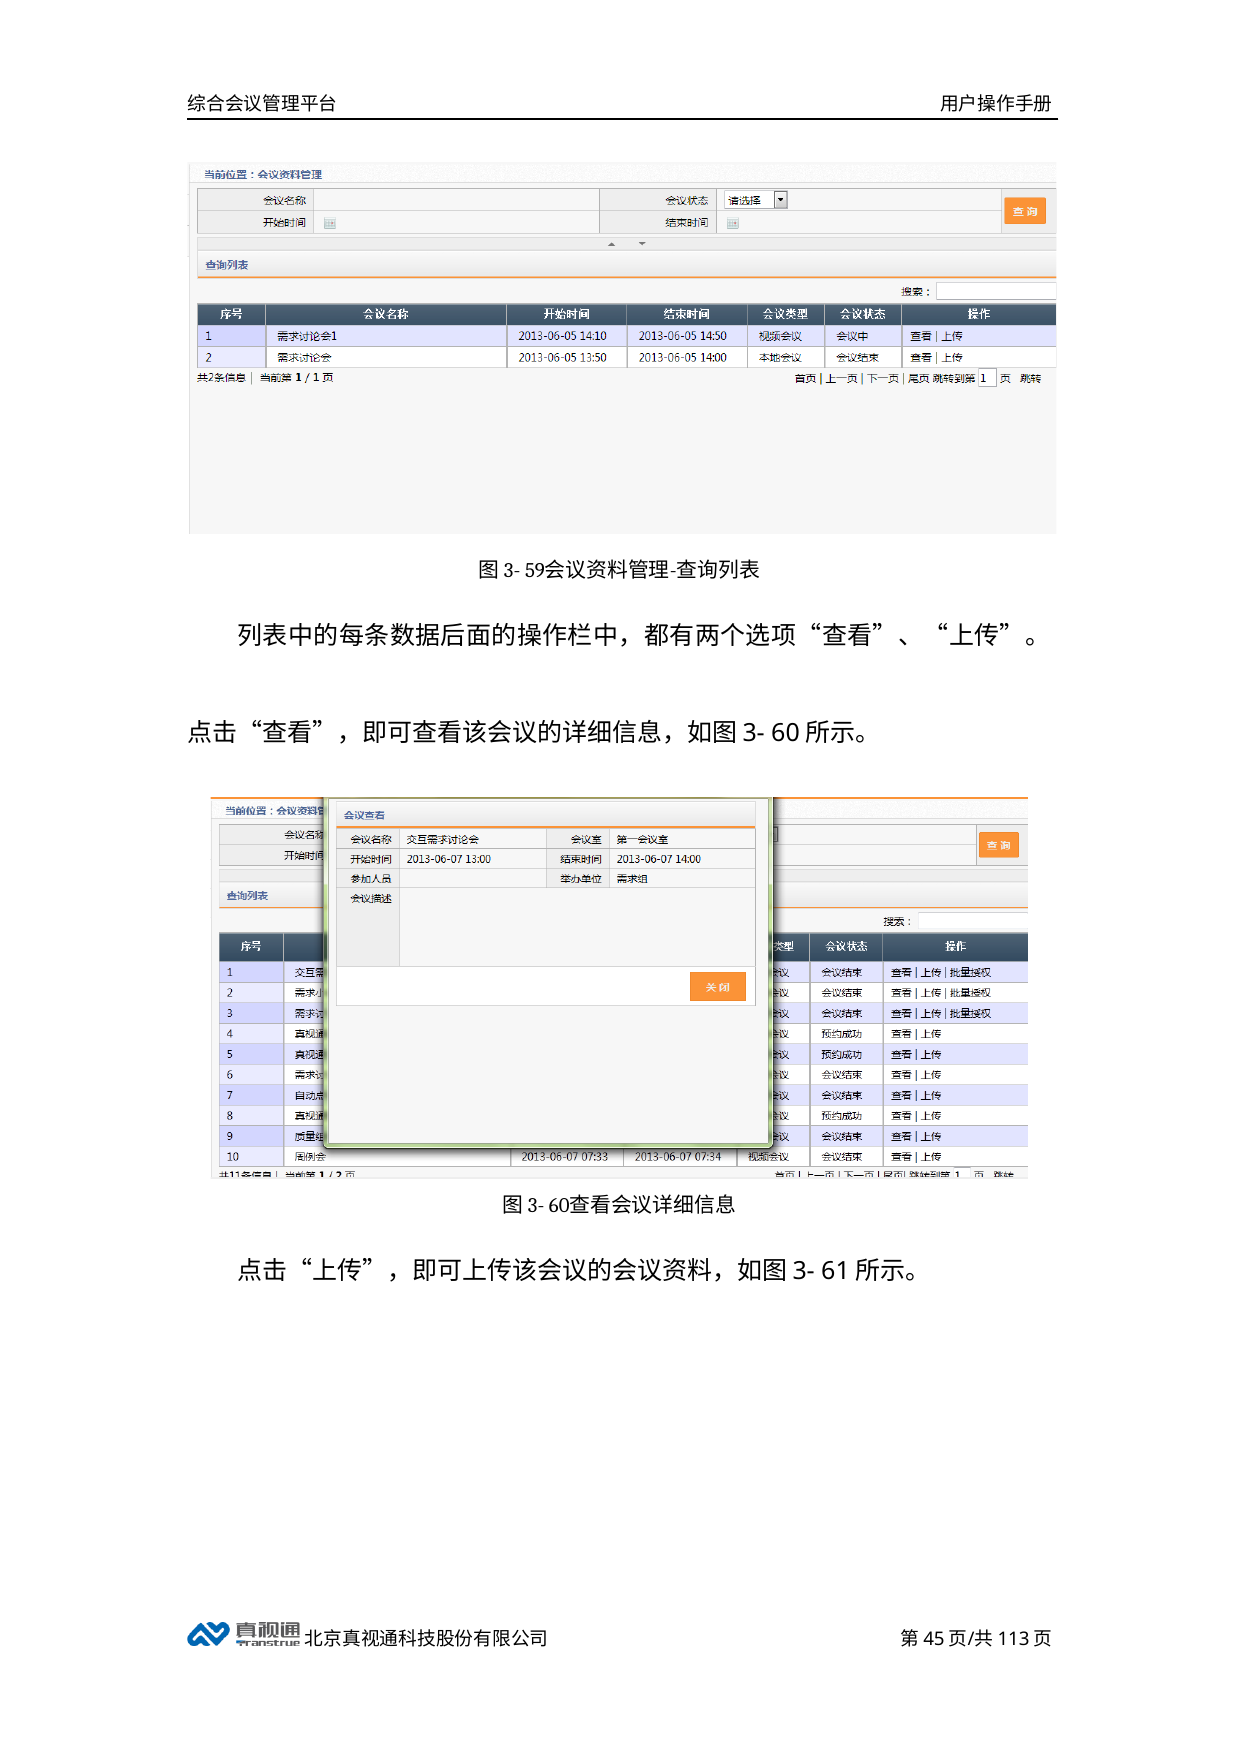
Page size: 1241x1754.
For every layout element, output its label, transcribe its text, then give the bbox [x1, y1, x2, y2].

picture [187, 162, 1057, 534]
picture [210, 797, 1028, 1179]
picture [187, 1622, 300, 1646]
